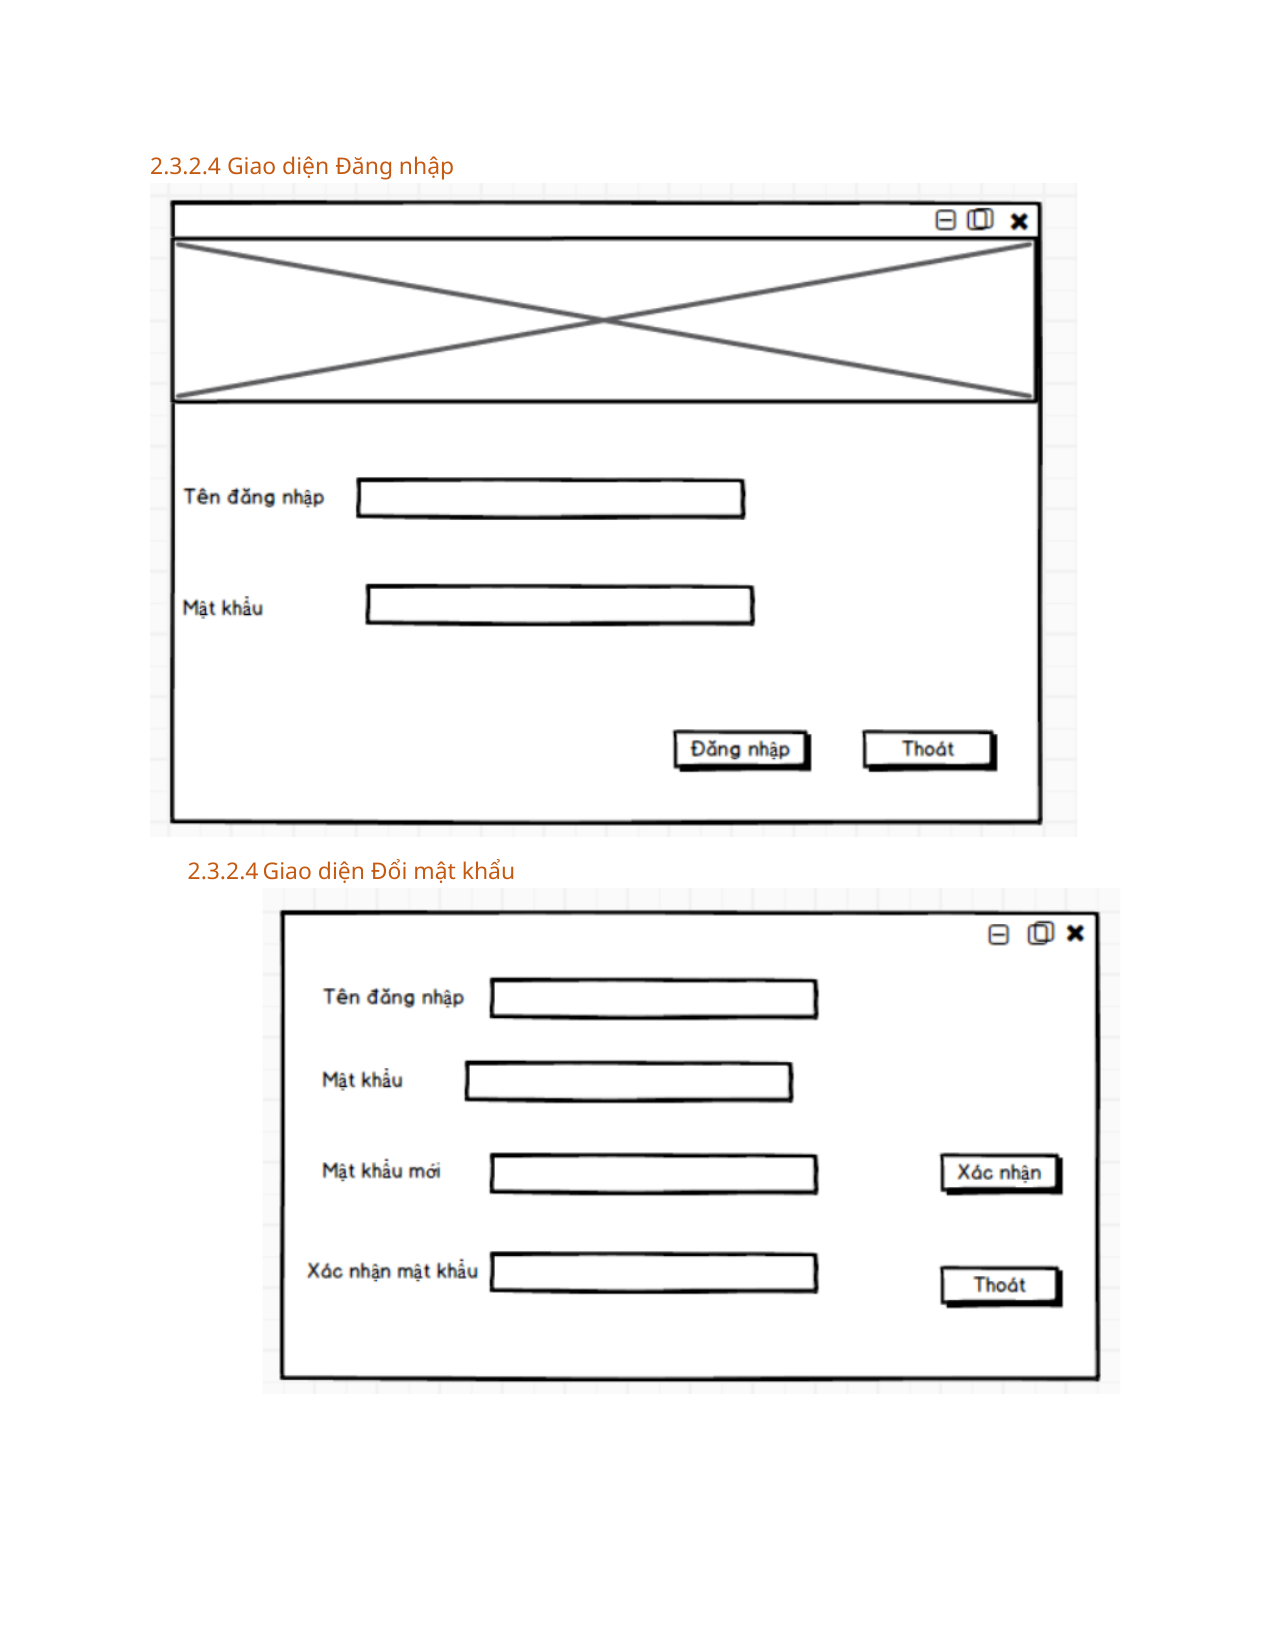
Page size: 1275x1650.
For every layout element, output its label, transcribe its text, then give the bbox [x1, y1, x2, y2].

subtitle 2.3.2.4 Giao diện Đăng nhập [150, 150, 1125, 181]
subtitle Giao diện Đổi mật khẩu [187, 855, 1125, 886]
picture [262, 888, 1121, 1394]
picture [150, 183, 1078, 837]
